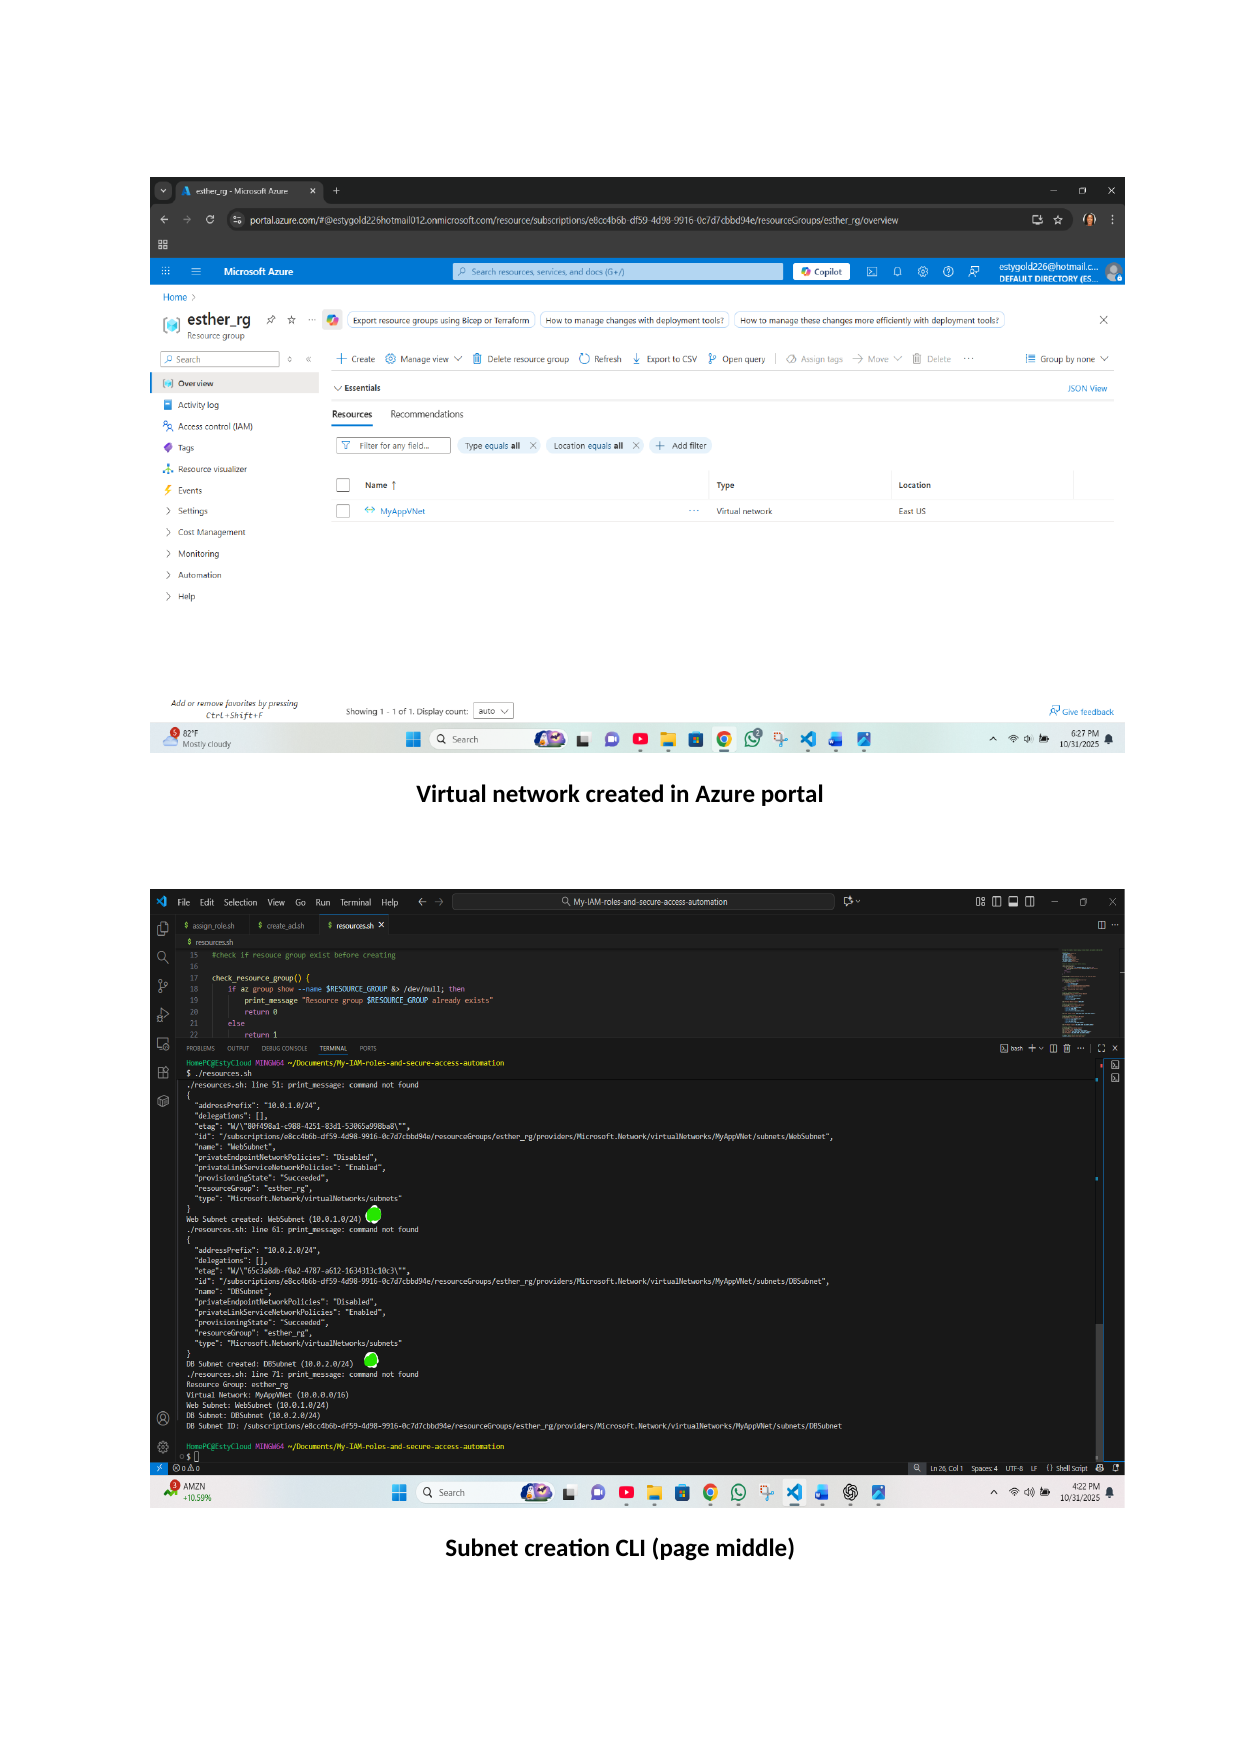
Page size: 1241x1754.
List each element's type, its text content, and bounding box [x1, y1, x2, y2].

picture [150, 889, 1125, 1508]
text Virtual network created in Azure portal [150, 778, 1090, 808]
text Subnet creation CLI (page middle) [150, 1532, 1090, 1563]
picture [150, 177, 1125, 753]
